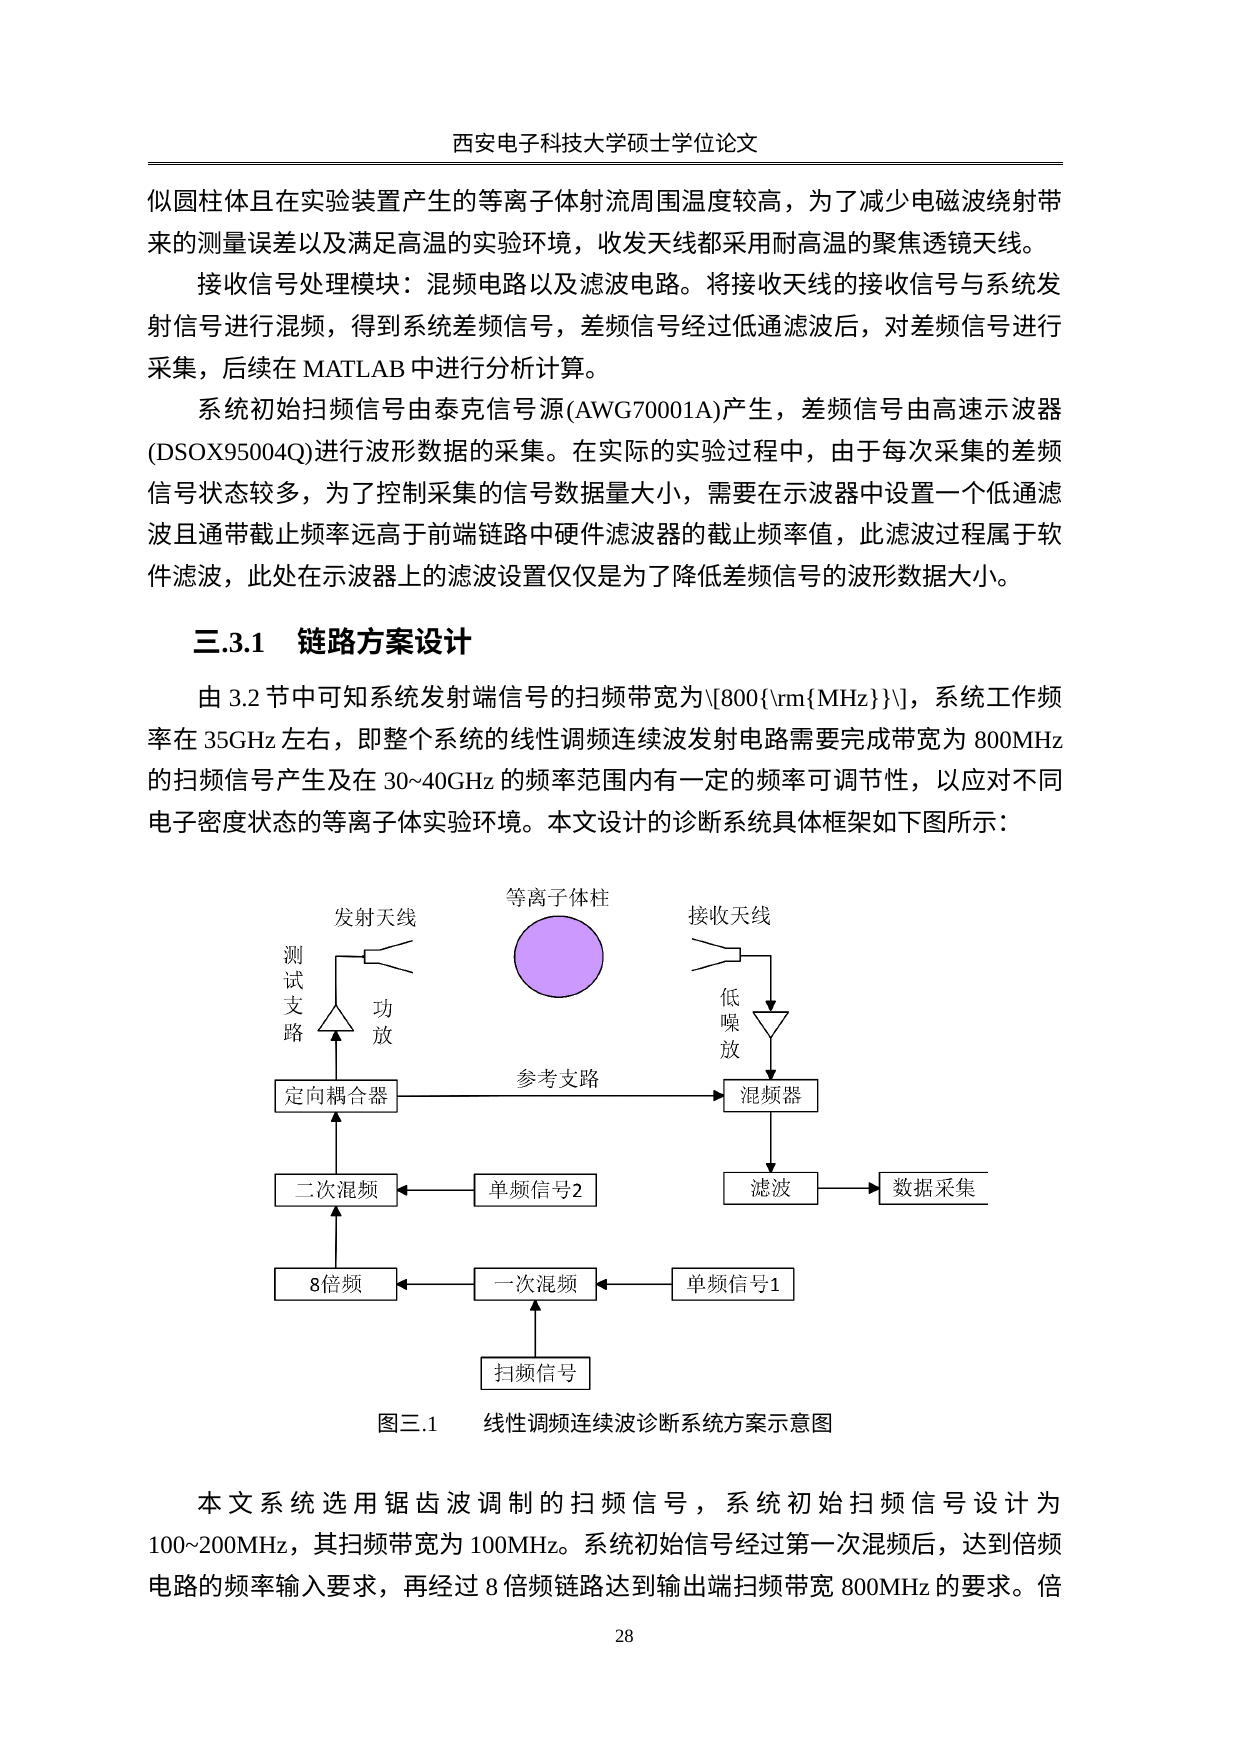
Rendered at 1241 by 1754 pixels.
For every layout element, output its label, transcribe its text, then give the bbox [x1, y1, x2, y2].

text 系统初始扫频信号由泰克信号源(AWG70001A)产生，差频信号由高速示波器(DSOX95004Q)进行波形数据的采集。在实际的实验过程中，由于每次采集的差频信号状态较多，为了控制采集的信号数据量大小，需要在示波器中设置一个低通滤波且通带截止频率远高于前端链路中硬件滤波器的截止频率值，此滤波过程属于软件滤波，此处在示波器上的滤波设置仅仅是为了降低差频信号的波形数据大小。 [148, 386, 1063, 594]
text 收发天线模块：耐高温聚焦透镜天线。由于实验装置产生的等离子体射流为近似圆柱体且在实验装置产生的等离子体射流周围温度较高，为了减少电磁波绕射带来的测量误差以及满足高温的实验环境，收发天线都采用耐高温的聚焦透镜天线。 [148, 177, 1063, 261]
subtitle 链路方案设计 [192, 619, 1063, 661]
text 由3.2节中可知系统发射端信号的扫频带宽为\[800{\rm{MHz}}\]，系统工作频率在35GHz左右，即整个系统的线性调频连续波发射电路需要完成带宽为800MHz的扫频信号产生及在30~40GHz的频率范围内有一定的频率可调节性，以应对不同电子密度状态的等离子体实验环境。本文设计的诊断系统具体框架如下图所示： [148, 673, 1063, 840]
text 线性调频连续波诊断系统方案示意图 [148, 1406, 1063, 1438]
text 接收信号处理模块：混频电路以及滤波电路。将接收天线的接收信号与系统发射信号进行混频，得到系统差频信号，差频信号经过低通滤波后，对差频信号进行采集，后续在MATLAB中进行分析计算。 [148, 261, 1063, 386]
picture [272, 881, 988, 1394]
